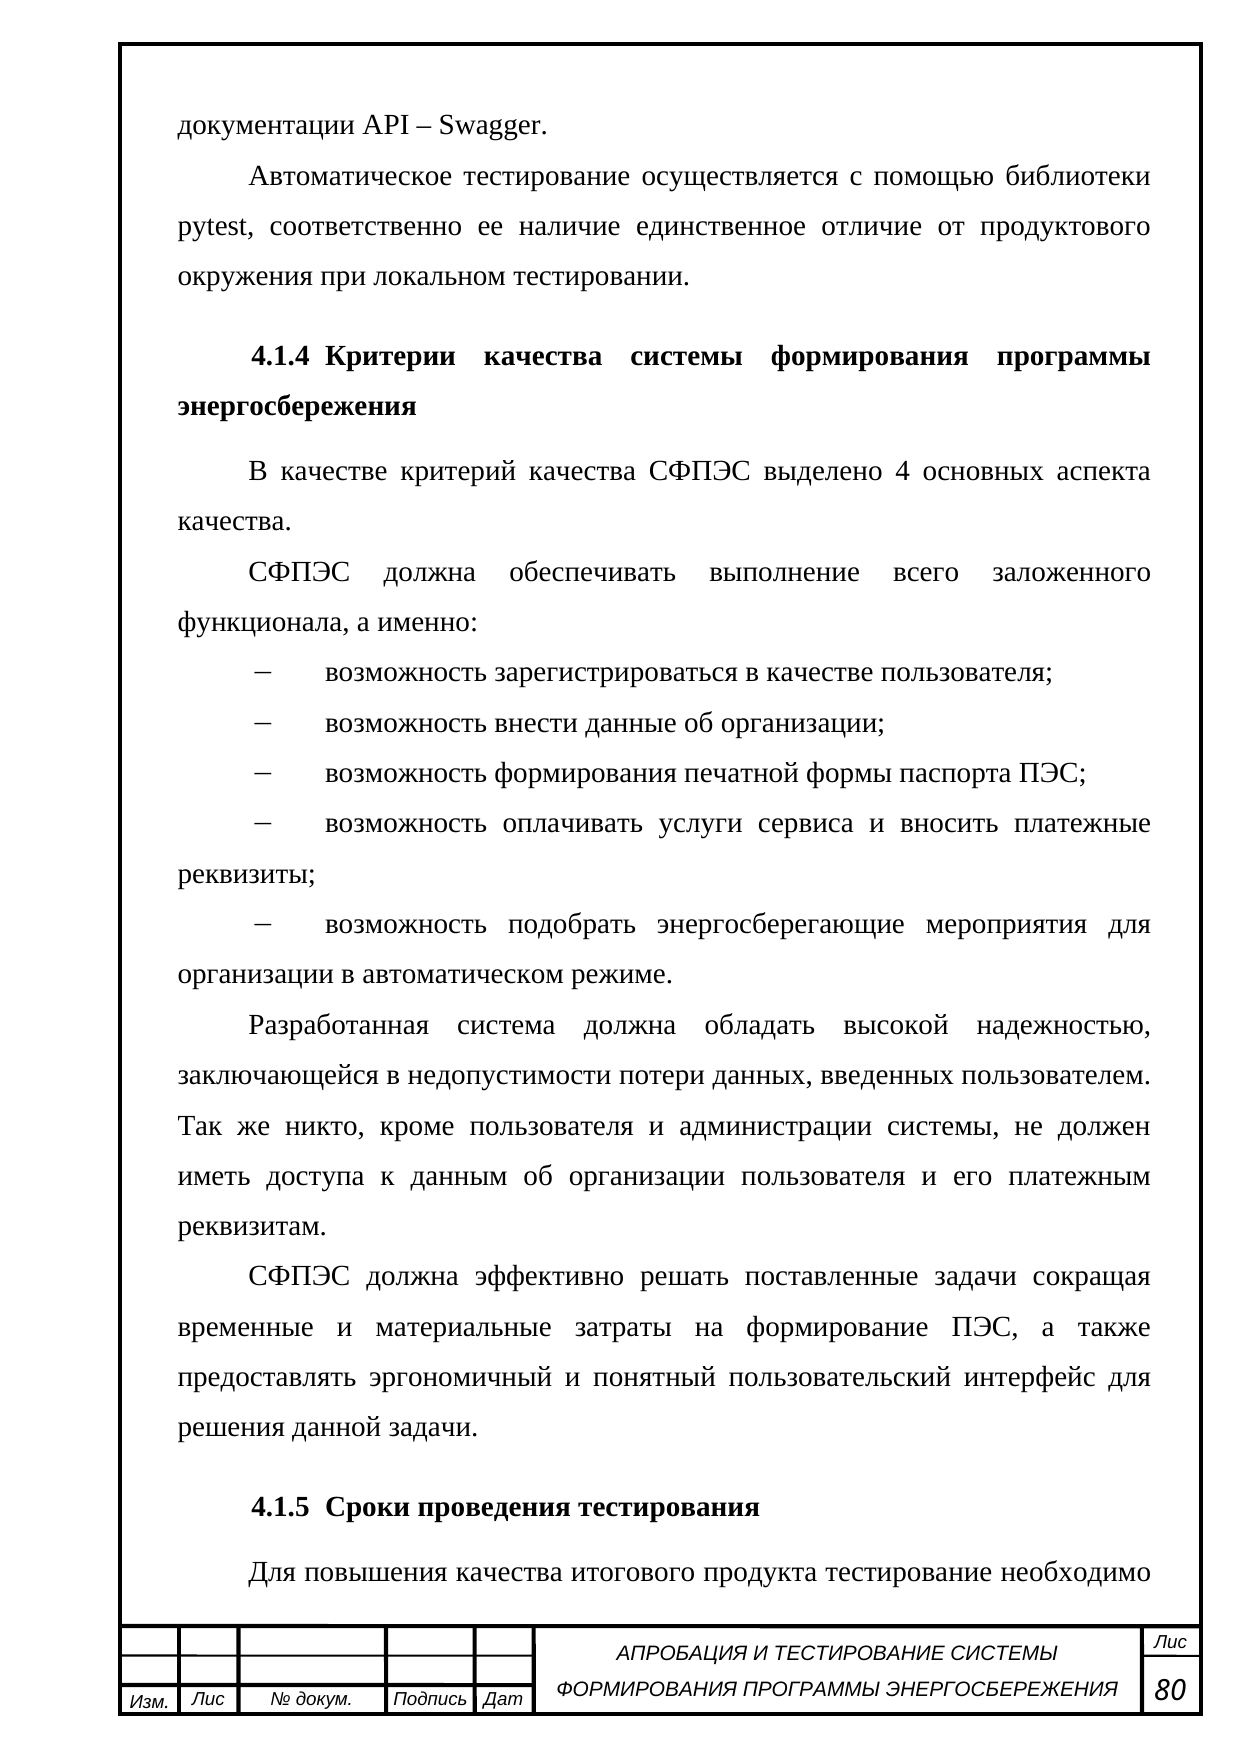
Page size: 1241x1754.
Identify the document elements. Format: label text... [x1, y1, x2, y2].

text В качестве критерий качества СФПЭС выделено 4 основных аспекта качества. [177, 453, 1152, 537]
list возможность оплачивать услуги сервиса и вносить платежные реквизиты; [177, 806, 1152, 889]
subtitle Критерии качества системы формирования программы энергосбережения [177, 338, 1152, 422]
text Разработанная система должна обладать высокой надежностью, заключающейся в недопустимости потери данных, введенных пользователем. Так же никто, кроме пользователя и администрации системы, не должен иметь доступа к данным об организации пользователя и его платежным реквизитам. [177, 1007, 1152, 1242]
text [177, 1554, 1152, 1587]
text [177, 107, 1152, 141]
text СФПЭС должна обеспечивать выполнение всего заложенного функционала, а именно: [177, 554, 1152, 637]
list возможность подобрать энергосберегающие мероприятия для организации в автоматическом режиме. [177, 906, 1152, 990]
text Автоматическое тестирование осуществляется с помощью библиотеки pytest, соответственно ее наличие единственное отличие от продуктового окружения при локальном тестировании. [177, 158, 1152, 292]
text СФПЭС должна эффективно решать поставленные задачи сокращая временные и материальные затраты на формирование ПЭС, а также предоставлять эргономичный и понятный пользовательский интерфейс для решения данной задачи. [177, 1258, 1152, 1443]
list возможность зарегистрироваться в качестве пользователя; [177, 654, 1152, 688]
list возможность внести данные об организации; [177, 705, 1152, 738]
list возможность формирования печатной формы паспорта ПЭС; [177, 755, 1152, 789]
subtitle Сроки проведения тестирования [177, 1489, 1152, 1522]
